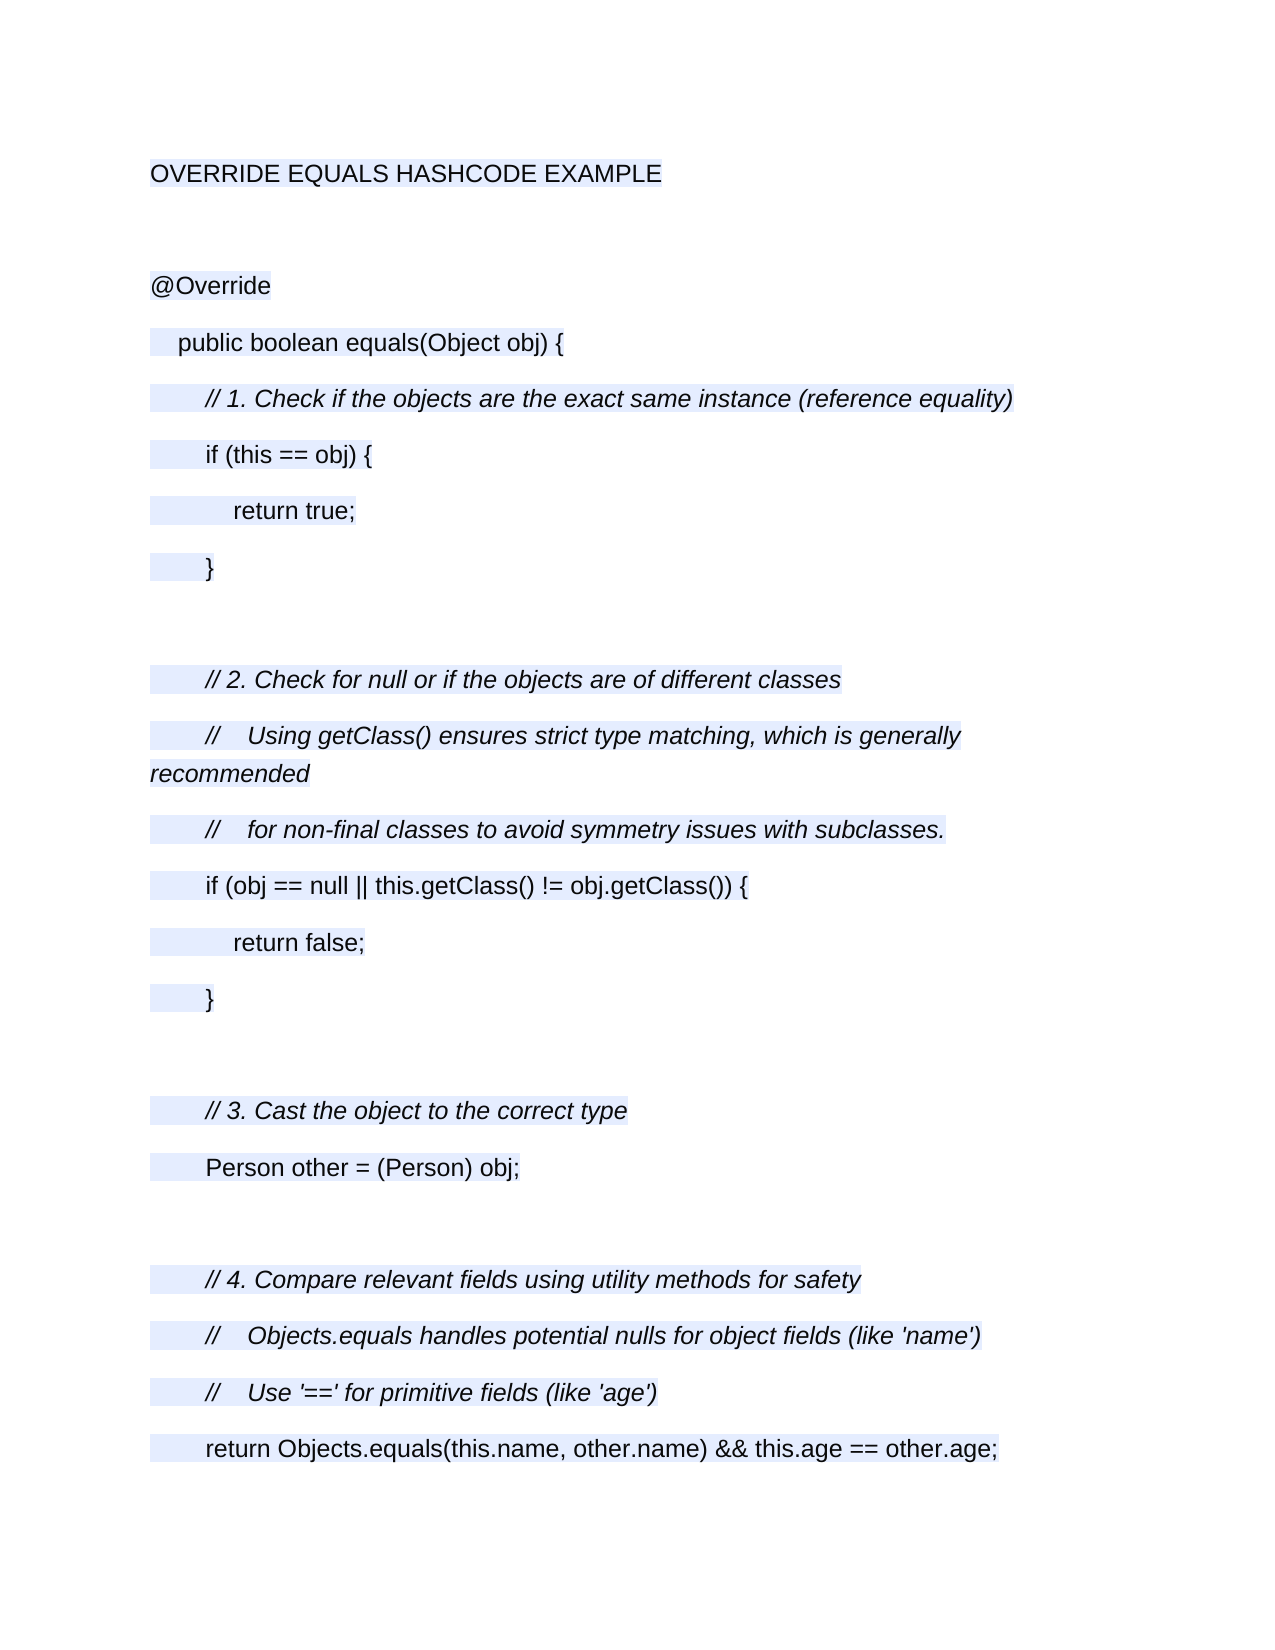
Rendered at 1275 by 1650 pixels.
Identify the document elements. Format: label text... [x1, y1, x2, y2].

text // 2. Check for null or if the objects are of different classes [150, 656, 1125, 694]
text OVERRIDE EQUALS HASHCODE EXAMPLE [150, 150, 1125, 187]
text // Objects.equals handles potential nulls for object fields (like 'name') [150, 1312, 1125, 1350]
text if (this == obj) { [150, 431, 1125, 469]
text // for non-final classes to avoid symmetry issues with subclasses. [150, 806, 1125, 844]
text // 4. Compare relevant fields using utility methods for safety [150, 1256, 1125, 1294]
text if (obj == null || this.getClass() != obj.getClass()) { [150, 862, 1125, 900]
text // Using getClass() ensures strict type matching, which is generally recommended [150, 712, 1125, 787]
text } [150, 544, 1125, 581]
text // 1. Check if the objects are the exact same instance (reference equality) [150, 375, 1125, 412]
text return true; [150, 487, 1125, 525]
text } [150, 975, 1125, 1012]
text // Use '==' for primitive fields (like 'age') [150, 1369, 1125, 1406]
text return Objects.equals(this.name, other.name) && this.age == other.age; [150, 1425, 1125, 1462]
text // 3. Cast the object to the correct type [150, 1087, 1125, 1125]
text @Override [150, 262, 1125, 300]
text return false; [150, 919, 1125, 956]
text public boolean equals(Object obj) { [150, 319, 1125, 356]
text Person other = (Person) obj; [150, 1144, 1125, 1181]
